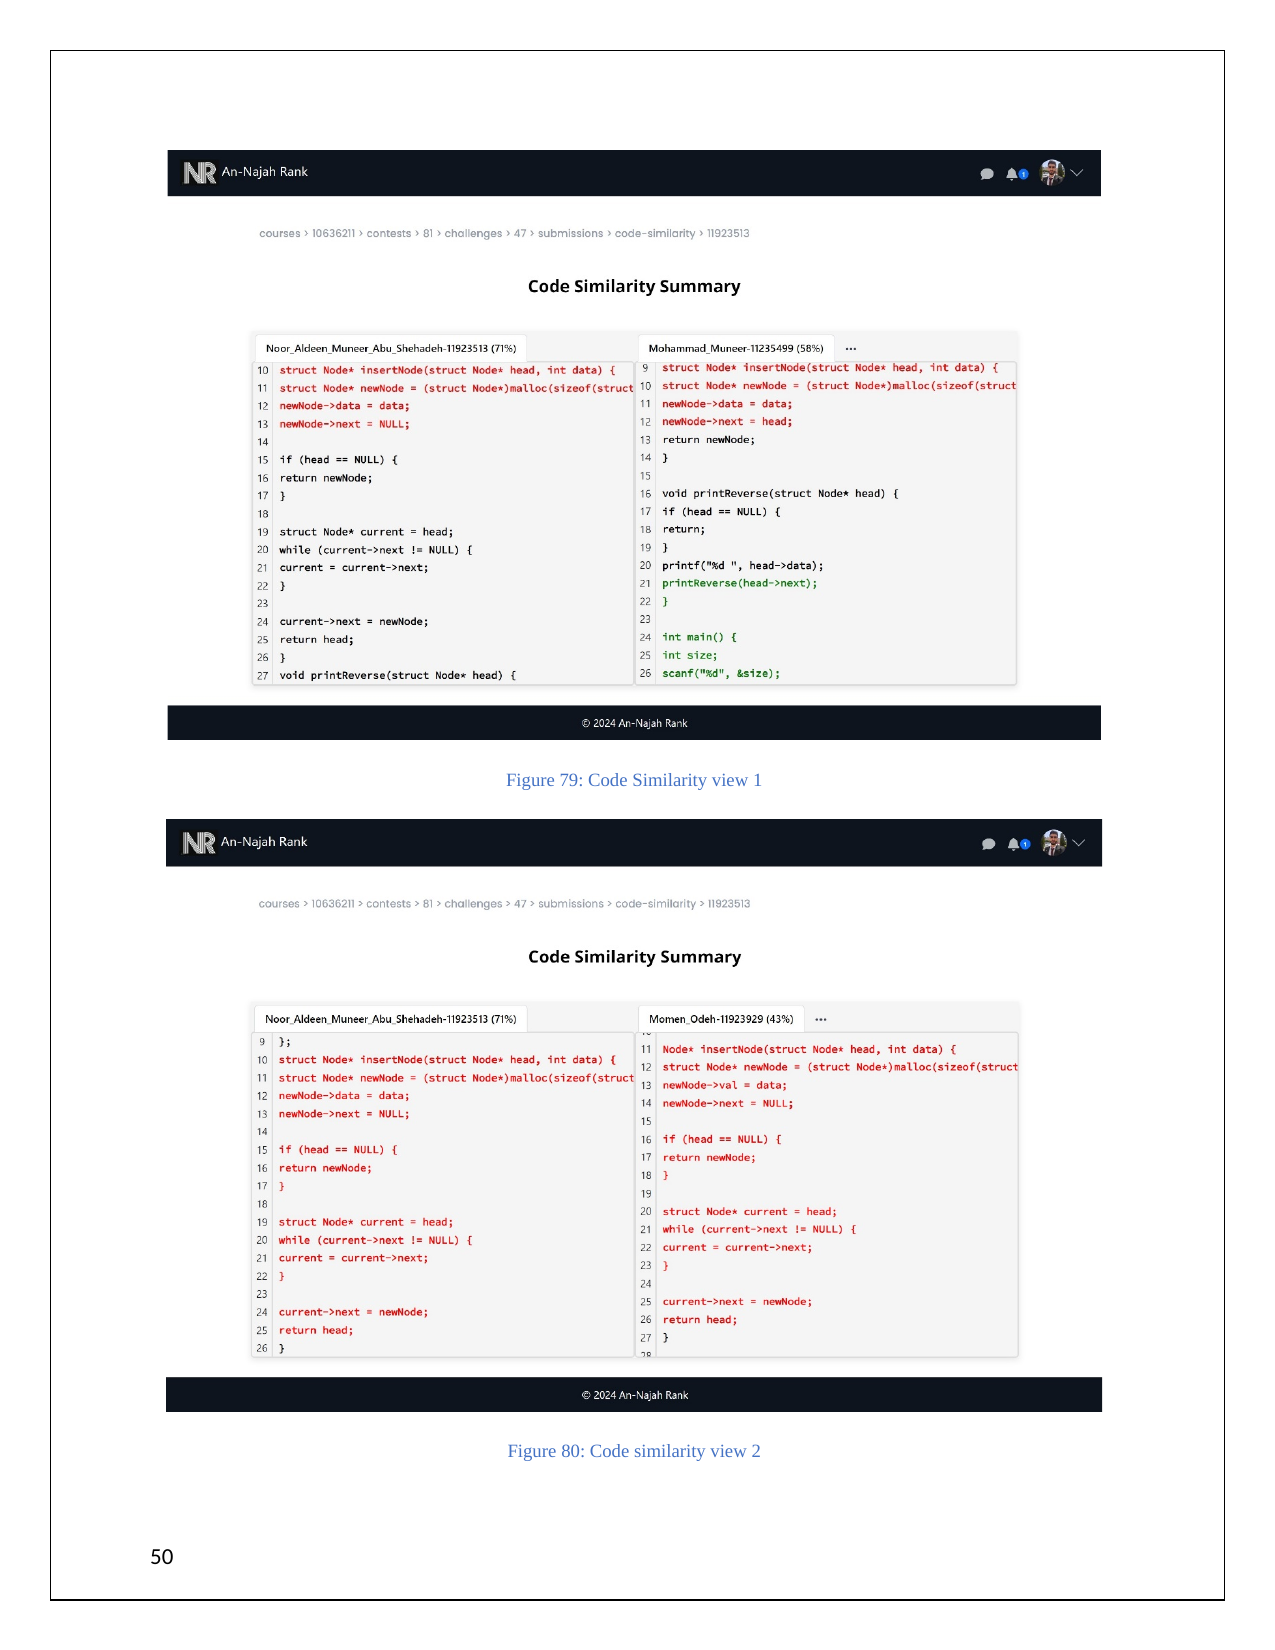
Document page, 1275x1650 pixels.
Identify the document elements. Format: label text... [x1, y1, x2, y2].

text Figure 79: Code Similarity view 1 [150, 769, 1118, 791]
picture [167, 150, 1101, 740]
picture [166, 819, 1103, 1412]
text Figure 80: Code similarity view 2 [150, 1440, 1118, 1462]
